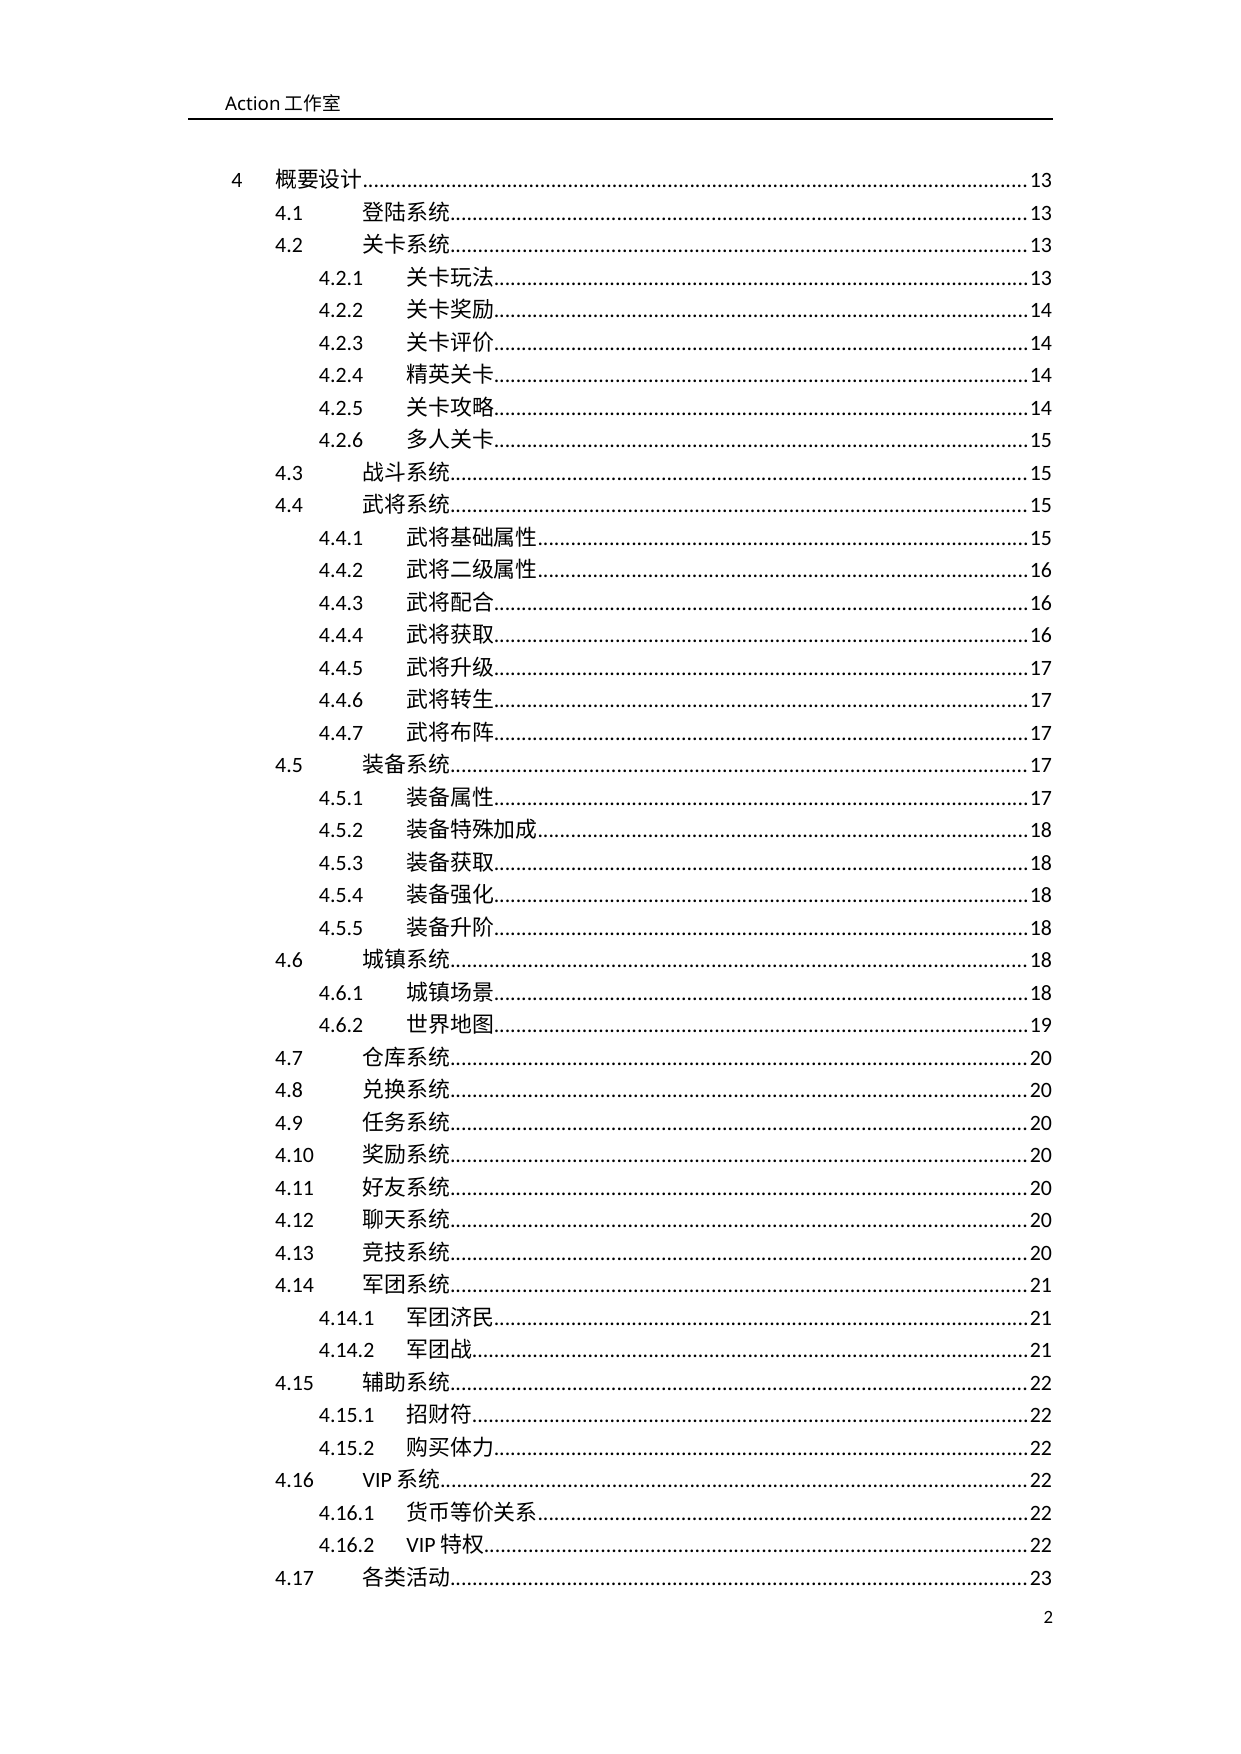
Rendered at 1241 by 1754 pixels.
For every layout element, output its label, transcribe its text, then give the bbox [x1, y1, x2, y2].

text 4.13 竞技系统 20 [231, 1234, 1053, 1267]
text 4.2.3 关卡评价 14 [275, 324, 1053, 357]
text 4.5 装备系统 17 [231, 747, 1053, 779]
text 4.4.1 武将基础属性 15 [275, 519, 1053, 552]
text 4.14.1 军团济民 21 [275, 1299, 1053, 1332]
text 4.6.1 城镇场景 18 [275, 974, 1053, 1007]
text 4.11 好友系统 20 [231, 1169, 1053, 1202]
text 4.7 仓库系统 20 [231, 1039, 1053, 1072]
text 4.15.2 购买体力 22 [275, 1429, 1053, 1462]
text 4.2 关卡系统 13 [231, 227, 1053, 259]
text 4.12 聊天系统 20 [231, 1202, 1053, 1234]
text 4.4.3 武将配合 16 [275, 584, 1053, 617]
text 4.17 各类活动 23 [231, 1559, 1053, 1592]
text 4.4 武将系统 15 [231, 487, 1053, 519]
text 4.5.5 装备升阶 18 [275, 909, 1053, 942]
text 4.15.1 招财符 22 [275, 1397, 1053, 1429]
text 4.14 军团系统 21 [231, 1267, 1053, 1299]
text 4.6 城镇系统 18 [231, 942, 1053, 974]
text 4.16.2 VIP特权 22 [275, 1527, 1053, 1559]
text 4.14.2 军团战 21 [275, 1332, 1053, 1364]
text 4.10 奖励系统 20 [231, 1137, 1053, 1169]
text 4.1 登陆系统 13 [231, 194, 1053, 227]
text 4.9 任务系统 20 [231, 1104, 1053, 1137]
text 4.4.6 武将转生 17 [275, 682, 1053, 714]
text 4.5.4 装备强化 18 [275, 877, 1053, 909]
text 4.5.3 装备获取 18 [275, 844, 1053, 877]
text 4.15 辅助系统 22 [231, 1364, 1053, 1397]
text 4.2.4 精英关卡 14 [275, 357, 1053, 389]
text 4.2.1 关卡玩法 13 [275, 259, 1053, 292]
text 4.8 兑换系统 20 [231, 1072, 1053, 1104]
text 4.4.5 武将升级 17 [275, 649, 1053, 682]
text 4.5.2 装备特殊加成 18 [275, 812, 1053, 844]
text 4.4.4 武将获取 16 [275, 617, 1053, 649]
text 4.6.2 世界地图 19 [275, 1007, 1053, 1039]
text 4.16 VIP系统 22 [231, 1462, 1053, 1494]
text 4 概要设计 13 [187, 162, 1053, 194]
text 4.4.2 武将二级属性 16 [275, 552, 1053, 584]
text 4.3 战斗系统 15 [231, 454, 1053, 487]
text 4.2.6 多人关卡 15 [275, 422, 1053, 454]
text 4.2.2 关卡奖励 14 [275, 292, 1053, 324]
text 4.16.1 货币等价关系 22 [275, 1494, 1053, 1527]
text 4.4.7 武将布阵 17 [275, 714, 1053, 747]
text 4.5.1 装备属性 17 [275, 779, 1053, 812]
text 4.2.5 关卡攻略 14 [275, 389, 1053, 422]
